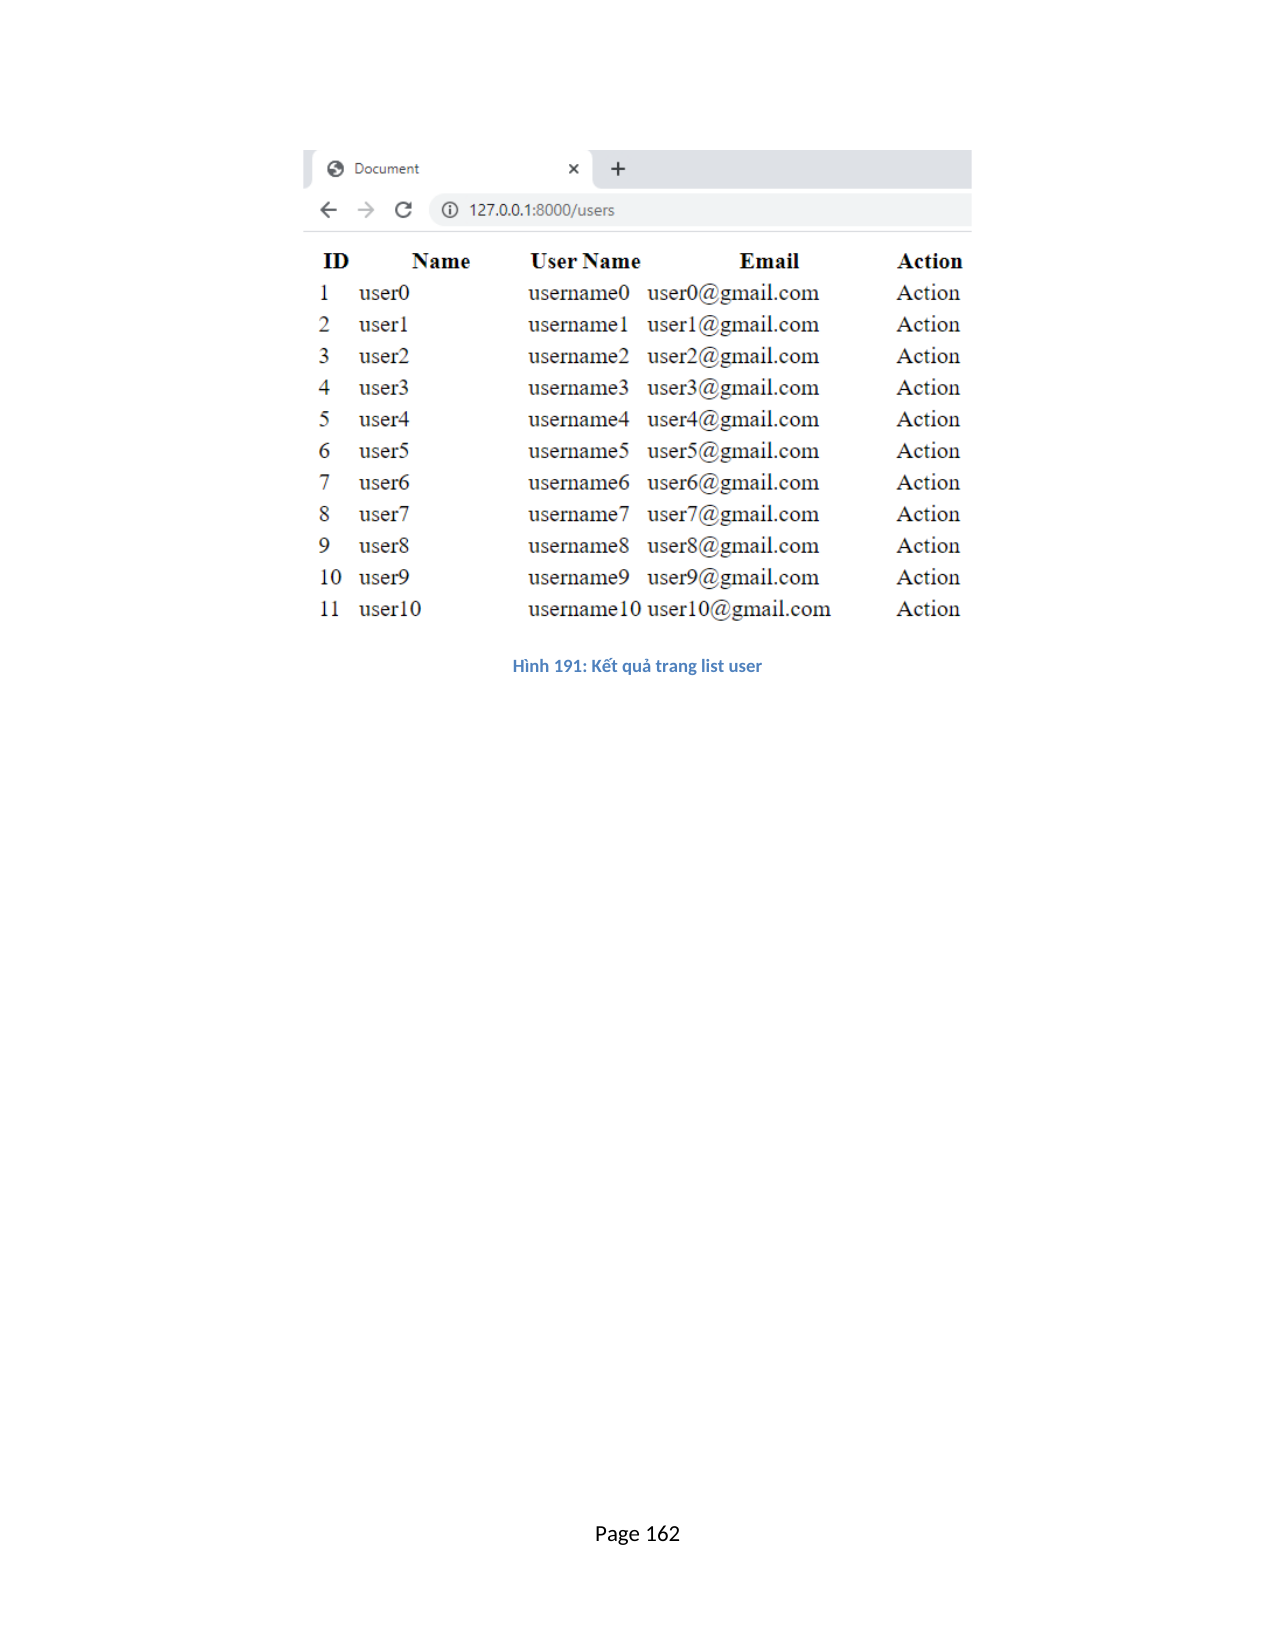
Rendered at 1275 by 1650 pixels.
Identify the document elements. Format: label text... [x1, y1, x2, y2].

picture [303, 150, 972, 629]
